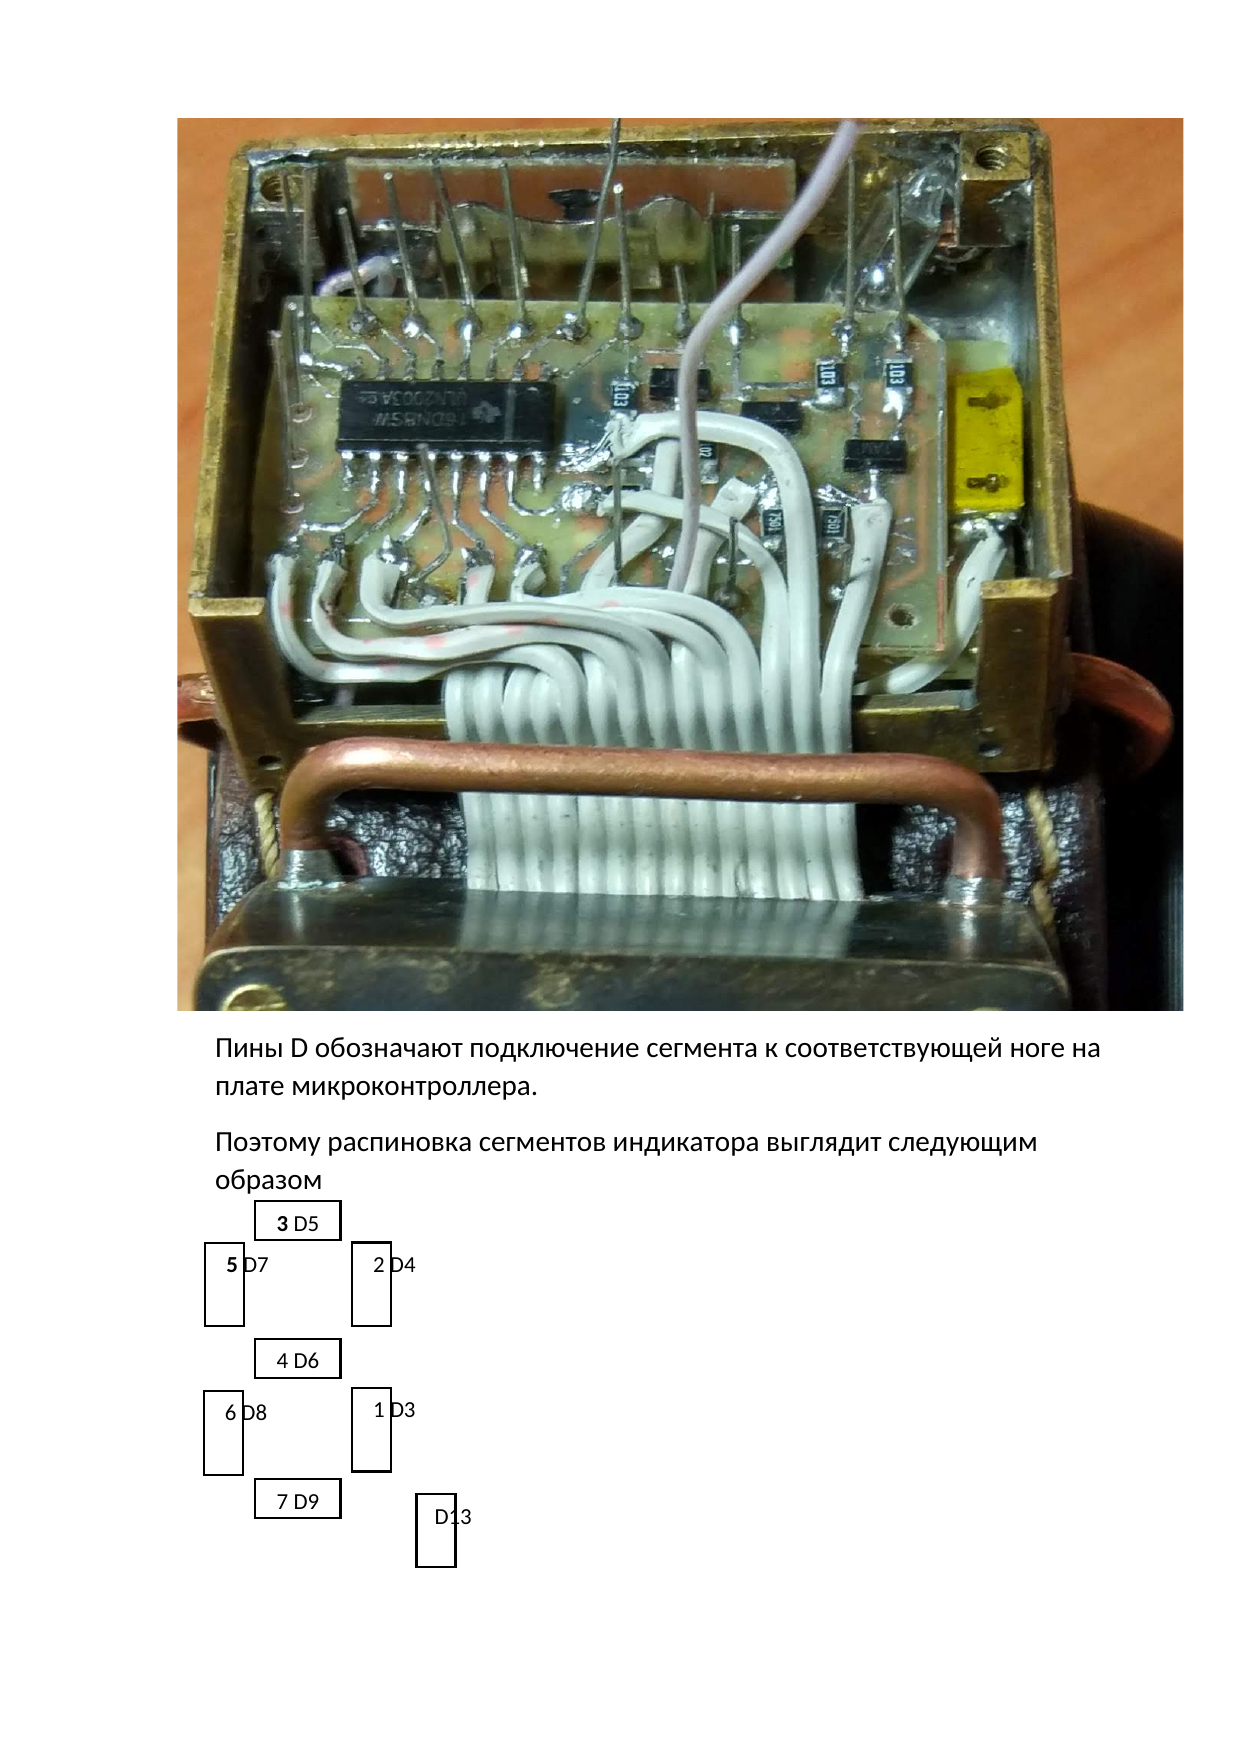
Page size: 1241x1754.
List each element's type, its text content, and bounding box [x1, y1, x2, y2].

picture [177, 118, 1184, 1011]
text Пины D обозначают подключение сегмента к соответствующей ноге на плате микроконтроллера. [215, 1029, 1152, 1103]
text Поэтому распиновка сегментов индикатора выглядит следующим образом [215, 1123, 1152, 1197]
